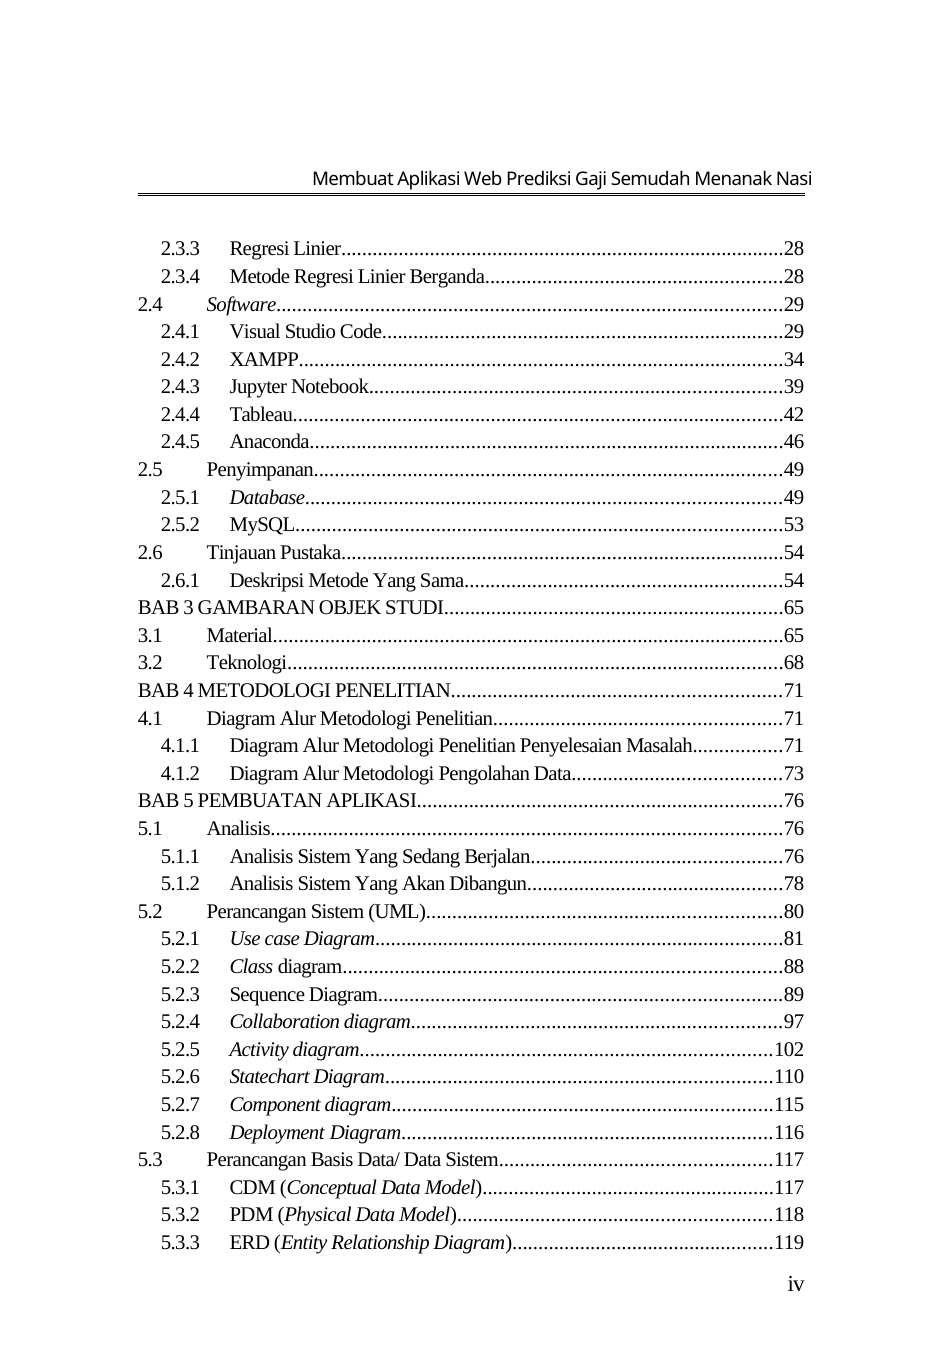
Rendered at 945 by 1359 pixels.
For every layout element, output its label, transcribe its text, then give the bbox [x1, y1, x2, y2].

text 2.4.4 Tableau 42 [161, 402, 805, 426]
text 5.3 Perancangan Basis Data/ Data Sistem 117 [138, 1147, 805, 1171]
text 5.2.4 Collaboration diagram 97 [161, 1009, 805, 1033]
text 2.5.2 MySQL 53 [161, 512, 805, 536]
text 5.3.3 ERD (Entity Relationship Diagram) 119 [161, 1230, 805, 1254]
text 4.1 Diagram Alur Metodologi Penelitian 71 [138, 706, 805, 729]
text 3.1 Material 65 [138, 623, 805, 647]
text 2.5.1 Database 49 [161, 485, 805, 509]
text 2.4.2 XAMPP 34 [161, 347, 805, 371]
text 5.2.8 Deployment Diagram 116 [161, 1119, 805, 1144]
text 4.1.2 Diagram Alur Metodologi Pengolahan Data 73 [161, 761, 805, 785]
text 5.2.6 Statechart Diagram 110 [161, 1064, 805, 1088]
text Bab 4 Metodologi Penelitian 71 [138, 678, 805, 702]
text 5.3.2 PDM (Physical Data Model) 118 [161, 1202, 805, 1226]
text 5.2.1 Use case Diagram 81 [161, 926, 805, 950]
text 4.1.1 Diagram Alur Metodologi Penelitian Penyelesaian Masalah 71 [161, 733, 805, 757]
text 2.6 Tinjauan Pustaka 54 [138, 540, 805, 564]
text 2.4.5 Anaconda 46 [161, 429, 805, 453]
text Bab 5 Pembuatan Aplikasi 76 [138, 788, 805, 812]
text 5.1.1 Analisis Sistem Yang Sedang Berjalan 76 [161, 843, 805, 868]
text 5.3.1 CDM (Conceptual Data Model) 117 [161, 1175, 805, 1199]
text 5.2 Perancangan Sistem (UML) 80 [138, 899, 805, 923]
text 5.2.2 Class diagram 88 [161, 954, 805, 978]
text 2.3.3 Regresi Linier 28 [161, 236, 805, 260]
text 5.2.3 Sequence Diagram 89 [161, 982, 805, 1006]
text Bab 3 Gambaran Objek Studi 65 [138, 595, 805, 619]
text 3.2 Teknologi 68 [138, 650, 805, 674]
text 5.1.2 Analisis Sistem Yang Akan Dibangun 78 [161, 871, 805, 895]
text 2.4.1 Visual Studio Code 29 [161, 319, 805, 343]
text 2.4 Software 29 [138, 291, 805, 316]
text 2.3.4 Metode Regresi Linier Berganda 28 [161, 264, 805, 288]
text 5.2.5 Activity diagram 102 [161, 1037, 805, 1061]
text 5.2.7 Component diagram 115 [161, 1092, 805, 1116]
text 2.6.1 Deskripsi Metode Yang Sama 54 [161, 567, 805, 592]
text 2.5 Penyimpanan 49 [138, 457, 805, 481]
text 2.4.3 Jupyter Notebook 39 [161, 374, 805, 398]
text 5.1 Analisis 76 [138, 816, 805, 840]
